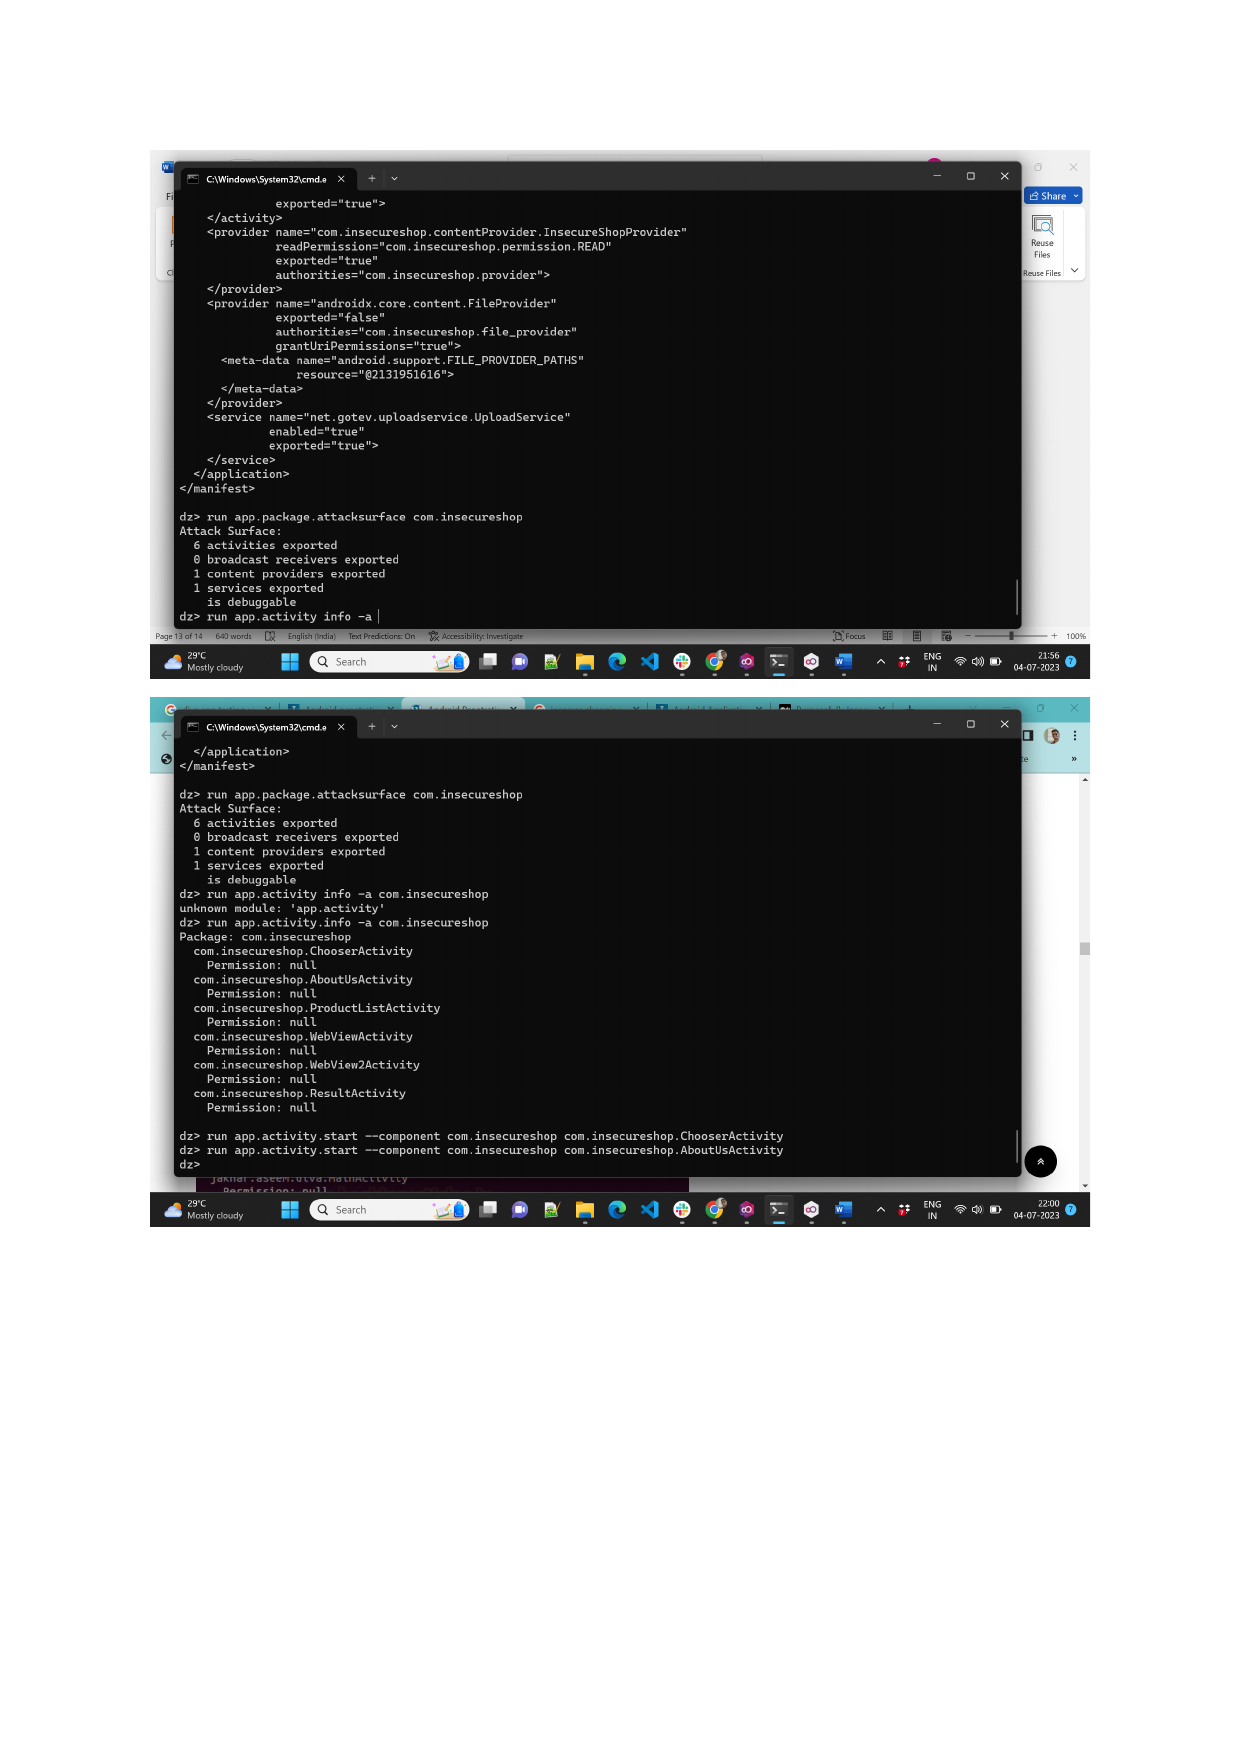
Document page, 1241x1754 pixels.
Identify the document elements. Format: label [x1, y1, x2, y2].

picture [150, 150, 1091, 679]
picture [150, 697, 1091, 1227]
